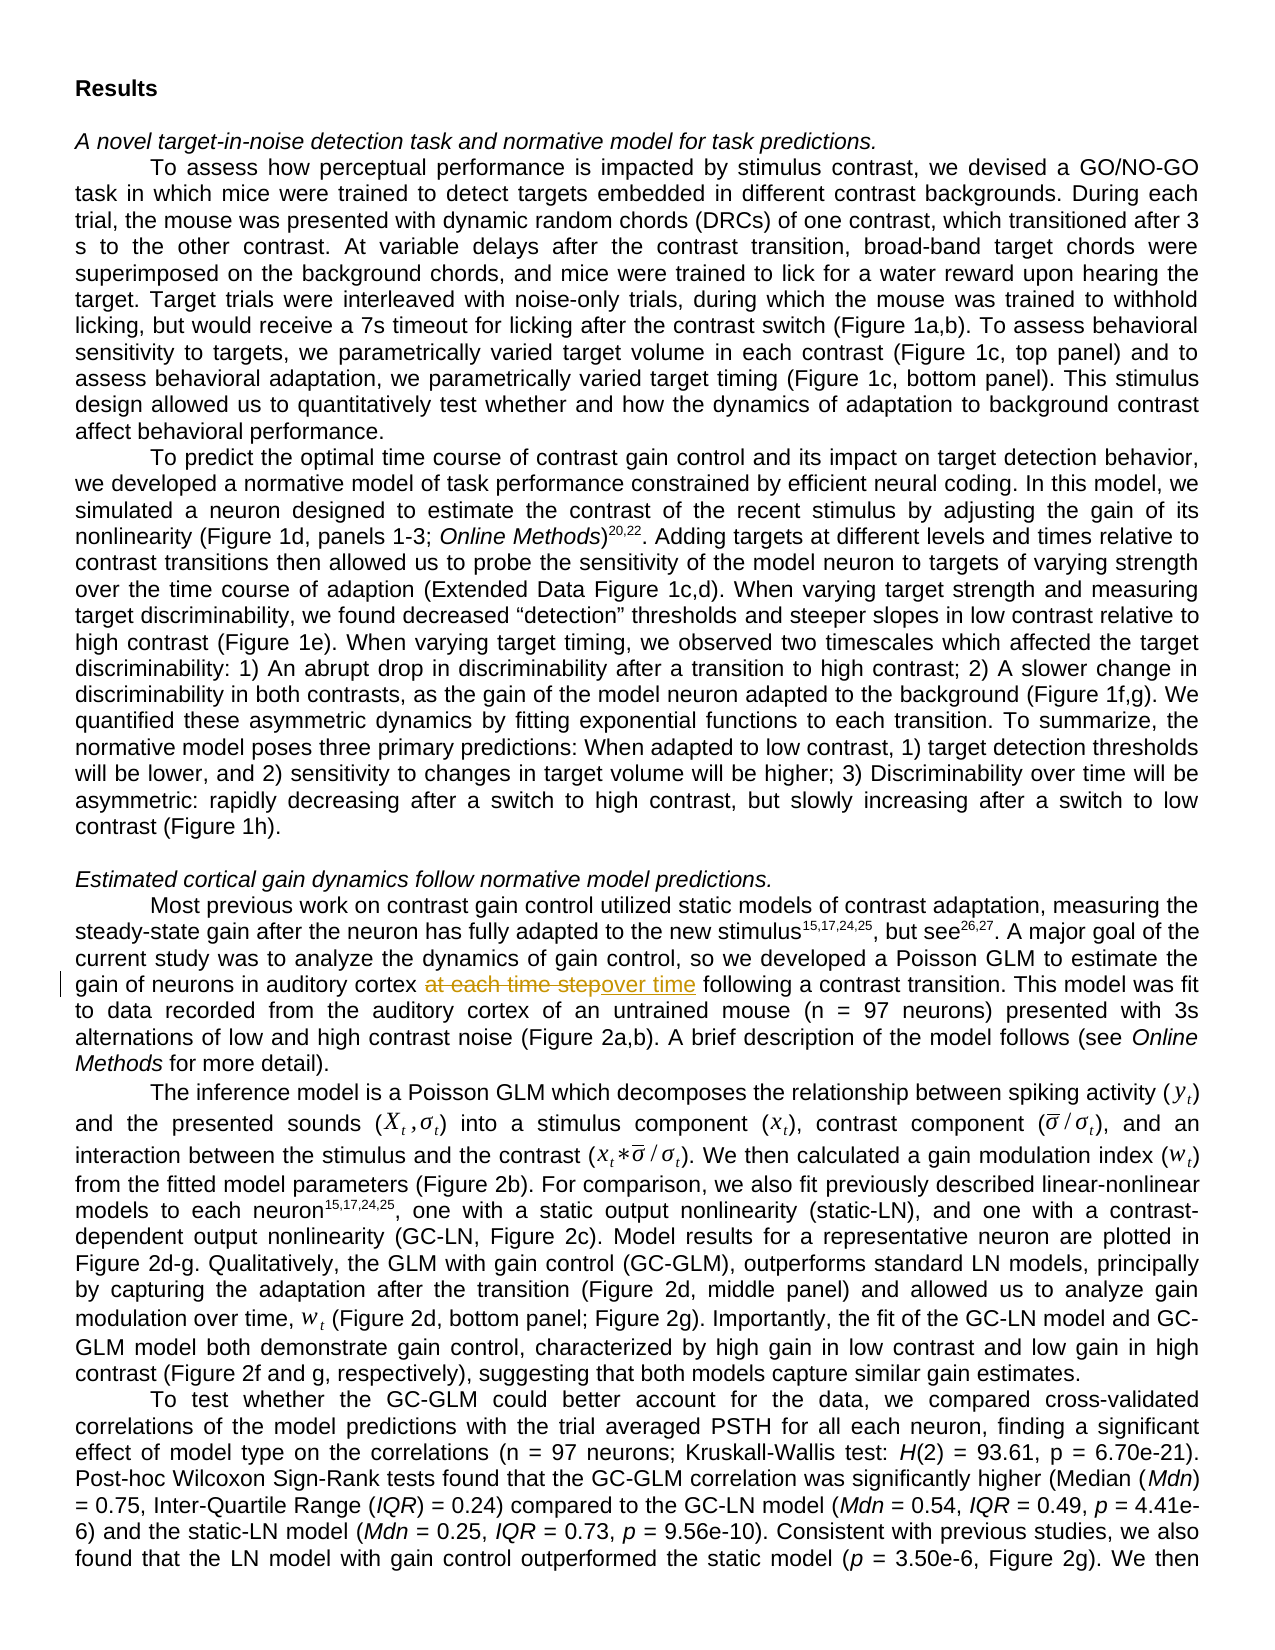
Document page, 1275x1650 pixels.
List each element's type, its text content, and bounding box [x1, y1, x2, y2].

text The inference model is a Poisson GLM which decomposes the relationship between spiking activity () and the presented sounds () into a stimulus component (), contrast component (), and an interaction between the stimulus and the contrast (). We then calculated a gain modulation index () from the fitted model parameters (Figure 2b). For comparison, we also fit previously described linear-nonlinear models to each neuron15,17,24,25, one with a static output nonlinearity (static-LN), and one with a contrast-dependent output nonlinearity (GC-LN, Figure 2c). Model results for a representative neuron are plotted in Figure 2d-g. Qualitatively, the GLM with gain control (GC-GLM), outperforms standard LN models, principally by capturing the adaptation after the transition (Figure 2d, middle panel) and allowed us to analyze gain modulation over time, (Figure 2d, bottom panel; Figure 2g). Importantly, the fit of the GC-LN model and GC-GLM model both demonstrate gain control, characterized by high gain in low contrast and low gain in high contrast (Figure 2f and g, respectively), suggesting that both models capture similar gain estimates. [75, 1076, 1200, 1386]
text Most previous work on contrast gain control utilized static models of contrast adaptation, measuring the steady-state gain after the neuron has fully adapted to the new stimulus15,17,24,25, but see26,27. A major goal of the current study was to analyze the dynamics of gain control, so we developed a Poisson GLM to estimate the gain of neurons in auditory cortex following a contrast transition. This model was fit to data recorded from the auditory cortex of an untrained mouse (n = 97 neurons) presented with 3s alternations of low and high contrast noise (Figure 2a,b). A brief description of the model follows (see Online Methods for more detail). [75, 892, 1200, 1076]
subtitle Estimated cortical gain dynamics follow normative model predictions. [75, 866, 1200, 892]
subtitle Results [75, 75, 1200, 101]
subtitle A novel target-in-noise detection task and normative model for task predictions. [75, 128, 1200, 154]
text To assess how perceptual performance is impacted by stimulus contrast, we devised a GO/NO-GO task in which mice were trained to detect targets embedded in different contrast backgrounds. During each trial, the mouse was presented with dynamic random chords (DRCs) of one contrast, which transitioned after 3 s to the other contrast. At variable delays after the contrast transition, broad-band target chords were superimposed on the background chords, and mice were trained to lick for a water reward upon hearing the target. Target trials were interleaved with noise-only trials, during which the mouse was trained to withhold licking, but would receive a 7s timeout for licking after the contrast switch (Figure 1a,b). To assess behavioral sensitivity to targets, we parametrically varied target volume in each contrast (Figure 1c, top panel) and to assess behavioral adaptation, we parametrically varied target timing (Figure 1c, bottom panel). This stimulus design allowed us to quantitatively test whether and how the dynamics of adaptation to background contrast affect behavioral performance. [75, 154, 1200, 444]
text To predict the optimal time course of contrast gain control and its impact on target detection behavior, we developed a normative model of task performance constrained by efficient neural coding. In this model, we simulated a neuron designed to estimate the contrast of the recent stimulus by adjusting the gain of its nonlinearity (Figure 1d, panels 1-3; Online Methods)20,22. Adding targets at different levels and times relative to contrast transitions then allowed us to probe the sensitivity of the model neuron to targets of varying strength over the time course of adaption (Extended Data Figure 1c,d). When varying target strength and measuring target discriminability, we found decreased “detection” thresholds and steeper slopes in low contrast relative to high contrast (Figure 1e). When varying target timing, we observed two timescales which affected the target discriminability: 1) An abrupt drop in discriminability after a transition to high contrast; 2) A slower change in discriminability in both contrasts, as the gain of the model neuron adapted to the background (Figure 1f,g). We quantified these asymmetric dynamics by fitting exponential functions to each transition. To summarize, the normative model poses three primary predictions: When adapted to low contrast, 1) target detection thresholds will be lower, and 2) sensitivity to changes in target volume will be higher; 3) Discriminability over time will be asymmetric: rapidly decreasing after a switch to high contrast, but slowly increasing after a switch to low contrast (Figure 1h). [75, 444, 1200, 839]
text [75, 1386, 1200, 1571]
